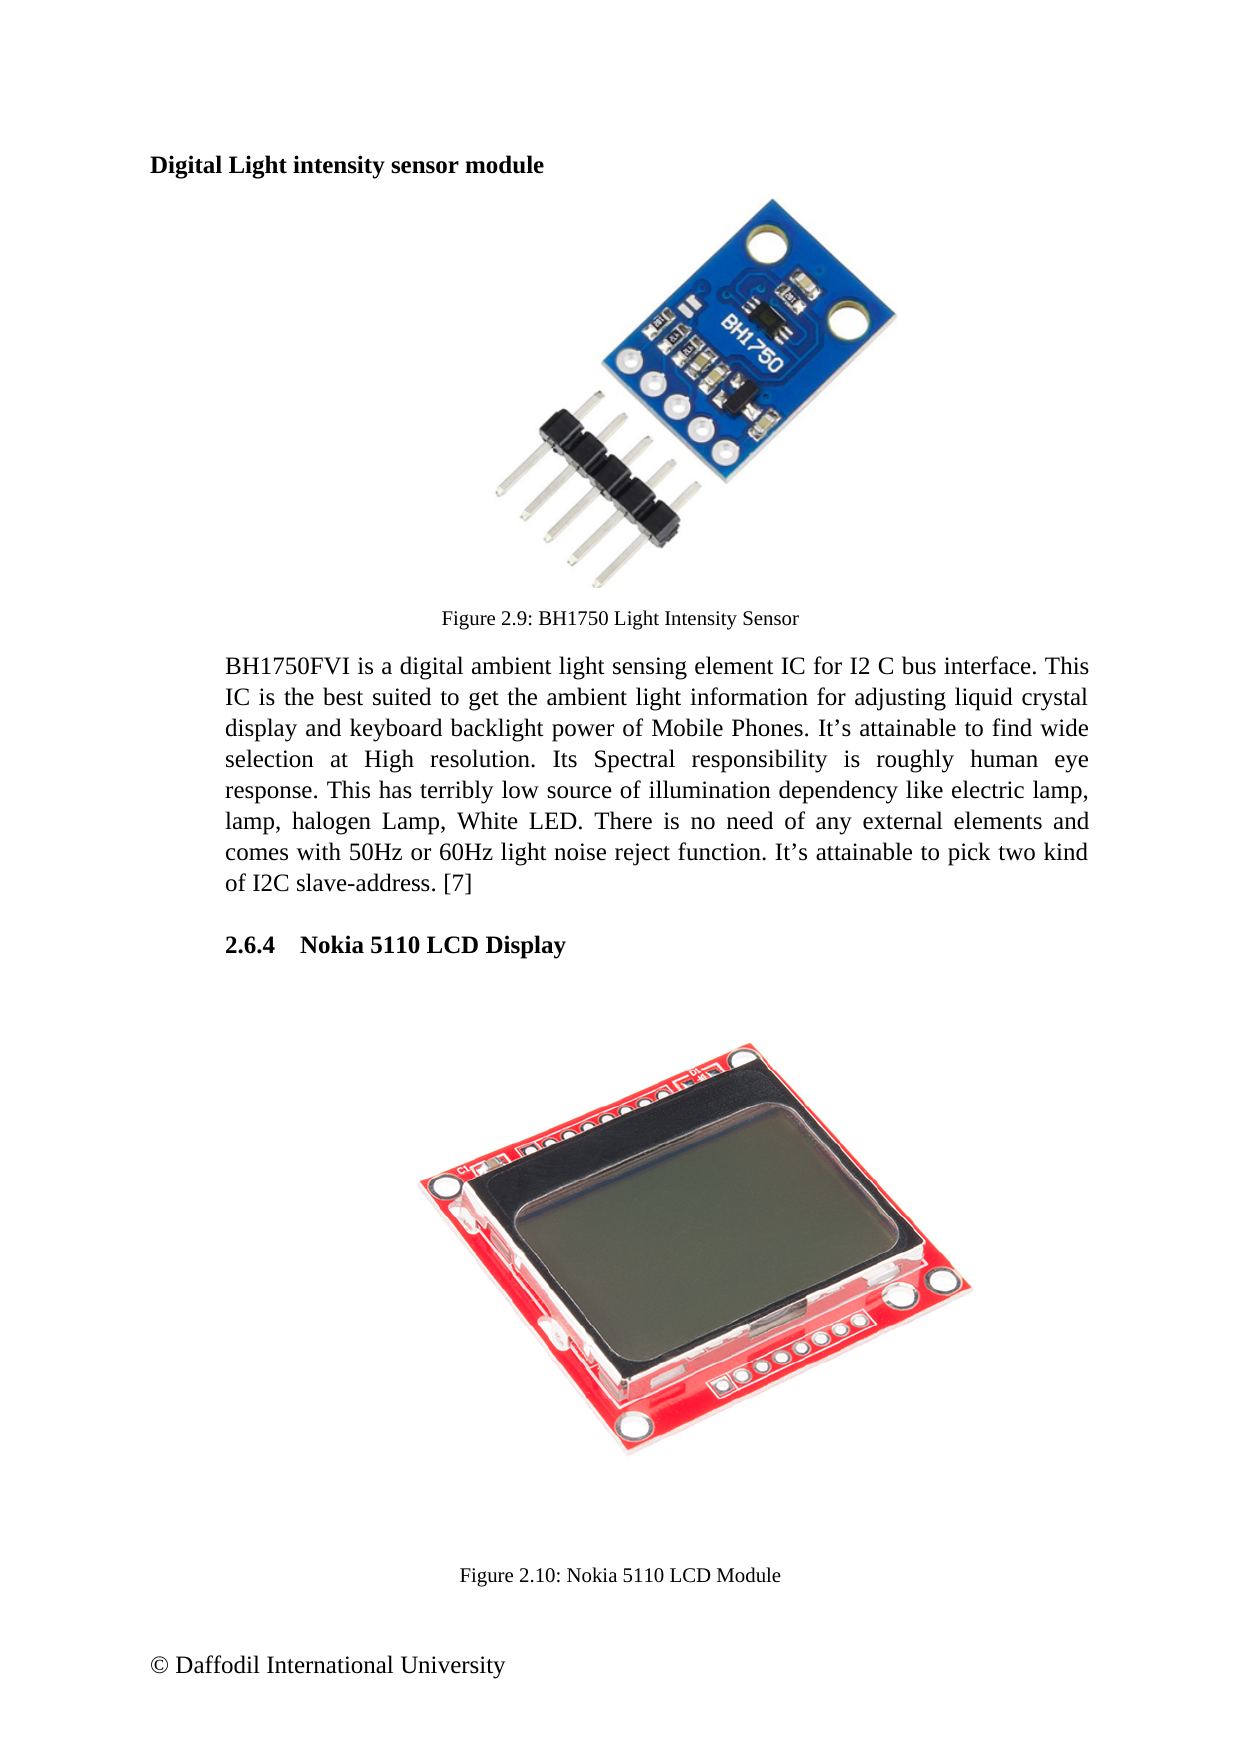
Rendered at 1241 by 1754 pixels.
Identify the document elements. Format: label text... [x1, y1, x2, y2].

picture [423, 197, 967, 588]
list BH1750FVI is a digital ambient light sensing element IC for I2 C bus interface. This IC is the best suited to get the ambient light information for adjusting liquid crystal display and keyboard backlight power of Mobile Phones. It’s attainable to find wide selection at High resolution. Its Spectral responsibility is roughly human eye response. This has terribly low source of illumination dependency like electric lamp, lamp, halogen Lamp, White LED. There is no need of any external elements and comes with 50Hz or 60Hz light noise reject function. It’s attainable to pick two kind of I2C slave-address. [225, 651, 1090, 897]
picture [403, 961, 987, 1545]
text Digital Light intensity sensor module [150, 150, 1090, 179]
list Nokia 5110 LCD Display [225, 931, 1090, 959]
